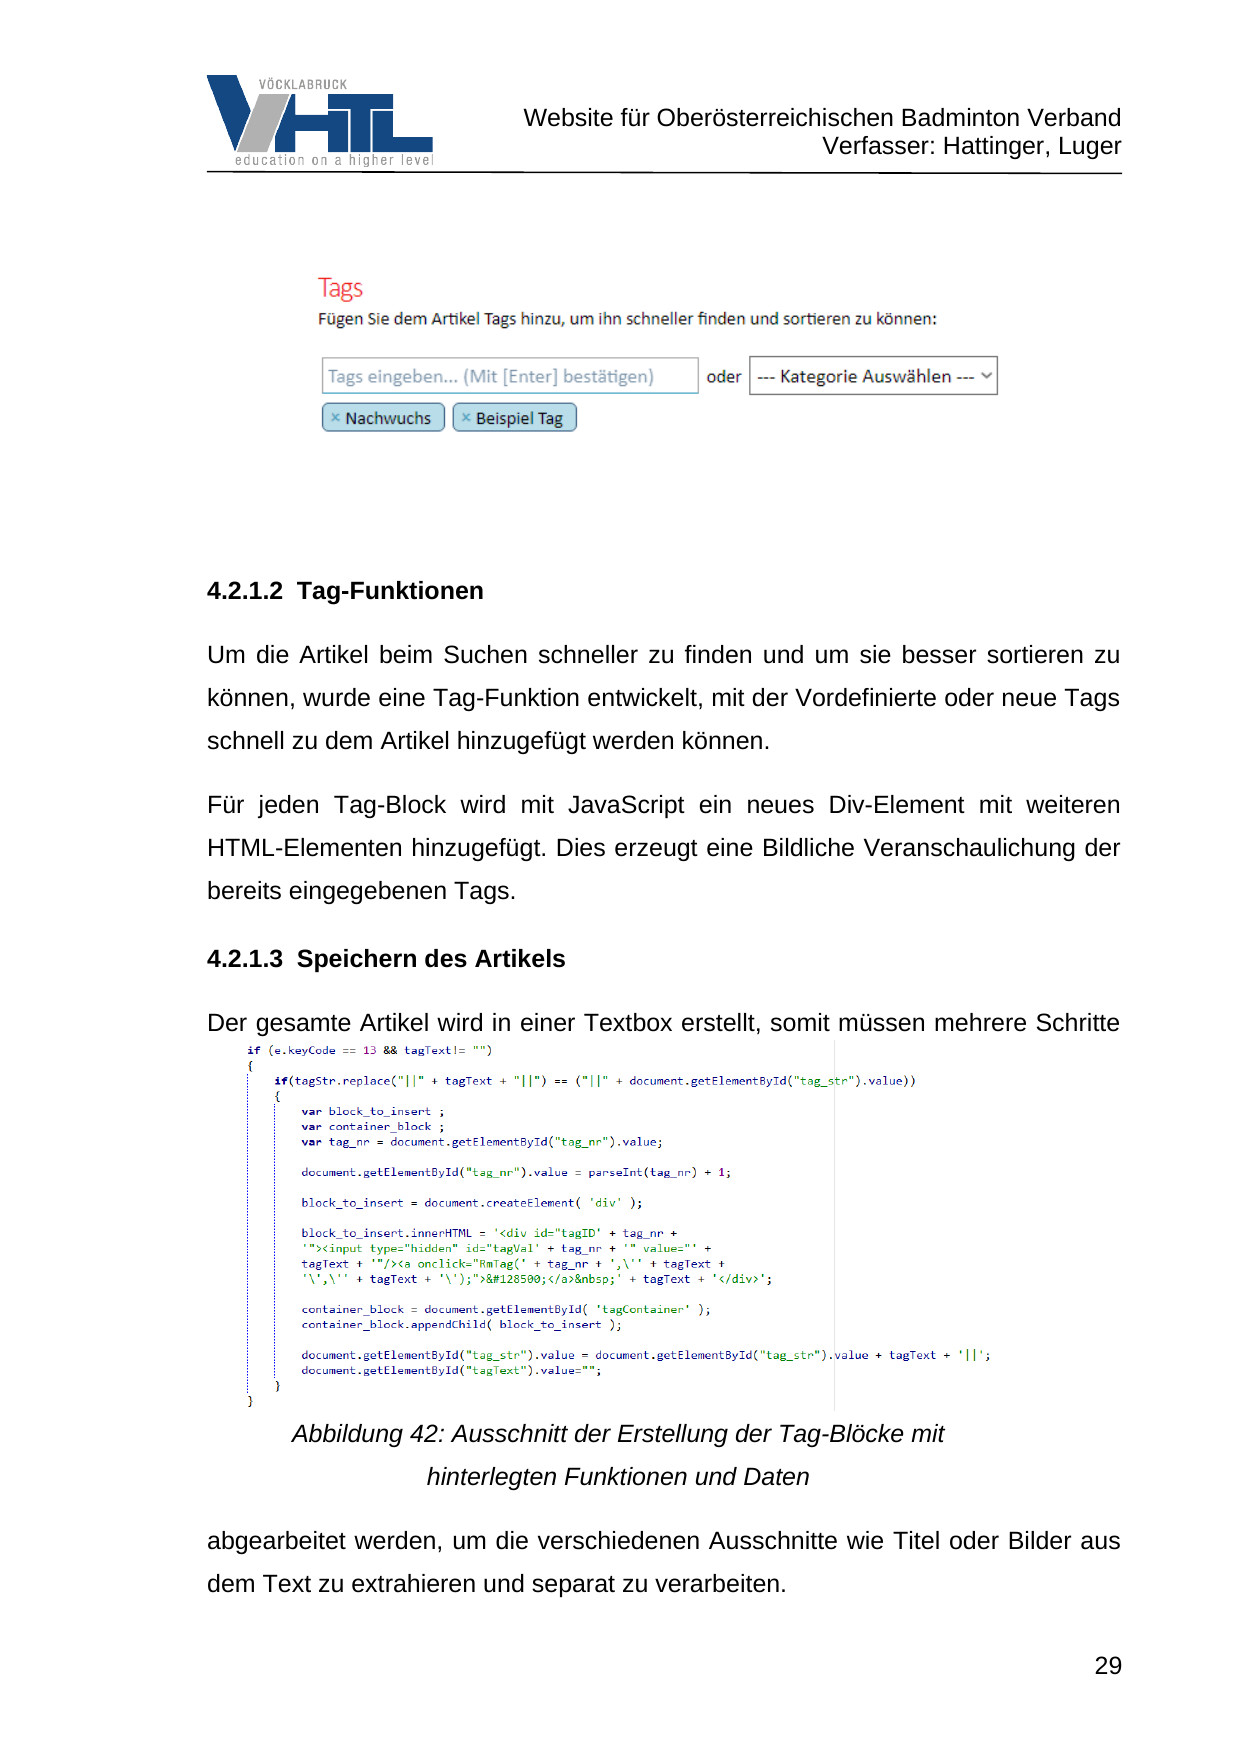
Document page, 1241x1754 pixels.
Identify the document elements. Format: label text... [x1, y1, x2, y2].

text Um die Artikel beim Suchen schneller zu finden und um sie besser sortieren zu können, wurde eine Tag-Funktion entwickelt, mit der Vordefinierte oder neue Tags schnell zu dem Artikel hinzugefügt werden können. [207, 640, 1122, 755]
text Für jeden Tag-Block wird mit JavaScript ein neues Div-Element mit weiteren HTML-Elementen hinzugefügt. Dies erzeugt eine Bildliche Veranschaulichung der bereits eingegebenen Tags. [207, 790, 1122, 905]
picture [245, 1040, 994, 1411]
picture [206, 75, 433, 167]
subtitle Speichern des Artikels [207, 944, 1122, 973]
picture [307, 259, 1022, 462]
